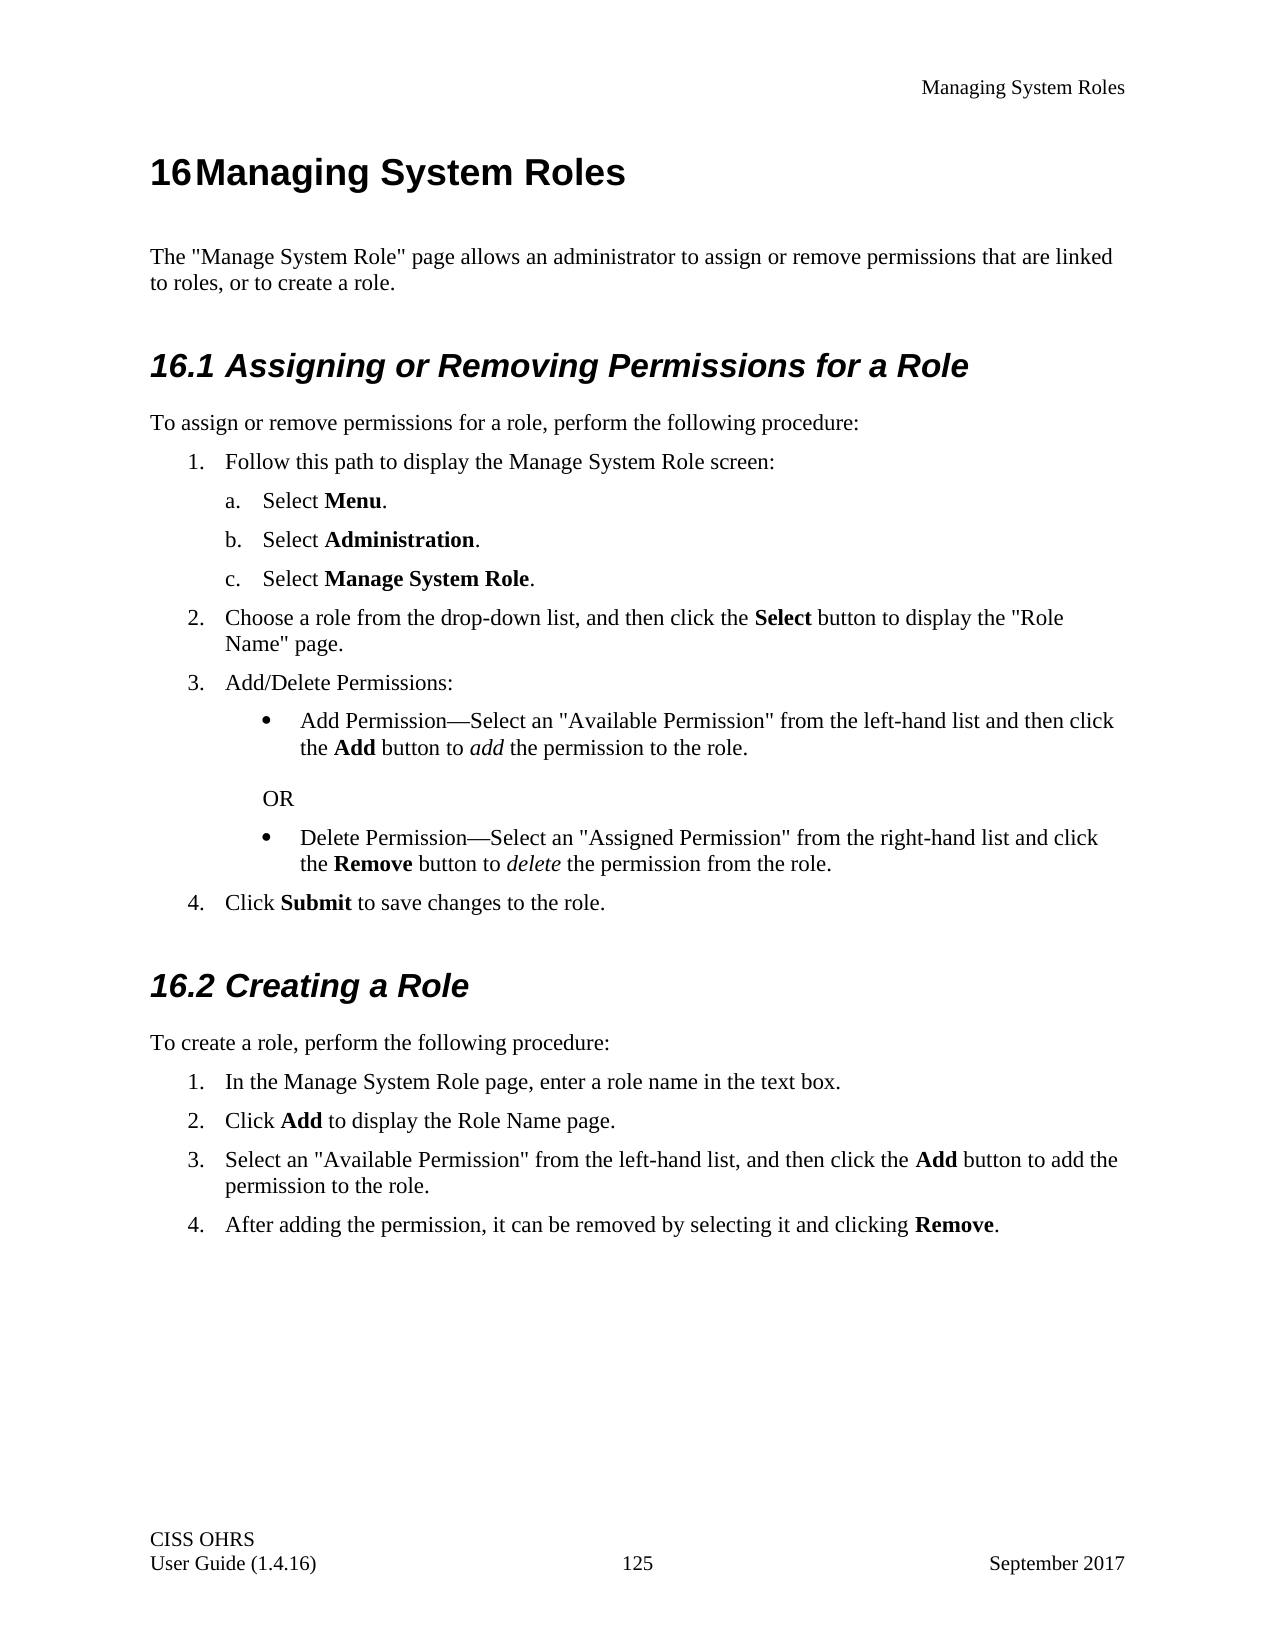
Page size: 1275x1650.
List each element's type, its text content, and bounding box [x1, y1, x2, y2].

list Select Administration. [225, 526, 1125, 552]
list Choose a role from the drop-down list, and then click the Select button to display the "Role Name" page. [187, 603, 1125, 656]
list Click Add to display the Role Name page. [187, 1107, 1125, 1133]
text To create a role, perform the following procedure: [150, 1029, 1125, 1056]
list Click Submit to save changes to the role. [187, 889, 1125, 916]
list Delete Permission—Select an "Assigned Permission" from the right-hand list and click the Remove button to delete the permission from the role. [262, 824, 1125, 877]
text To assign or remove permissions for a role, perform the following procedure: [150, 409, 1125, 436]
subtitle Assigning or Removing Permissions for a Role [150, 346, 1125, 384]
list Select Menu. [225, 487, 1125, 513]
subtitle Creating a Role [150, 966, 1125, 1004]
text OR [262, 785, 1125, 812]
list Select Manage System Role. [225, 565, 1125, 591]
text The "Manage System Role" page allows an administrator to assign or remove permissions that are linked to roles, or to create a role. [150, 243, 1125, 296]
list Add/Delete Permissions: [187, 669, 1125, 695]
subtitle Managing System Roles [150, 150, 1125, 193]
list In the Manage System Role page, enter a role name in the text box. [187, 1068, 1125, 1094]
list Add Permission—Select an "Available Permission" from the left-hand list and then click the Add button to add the permission to the role. [262, 708, 1125, 760]
list Select an "Available Permission" from the left-hand list, and then click the Add button to add the permission to the role. [187, 1146, 1125, 1198]
list After adding the permission, it can be removed by selecting it and clicking Remove. [187, 1211, 1125, 1237]
list Follow this path to display the Manage System Role screen: [187, 448, 1125, 474]
